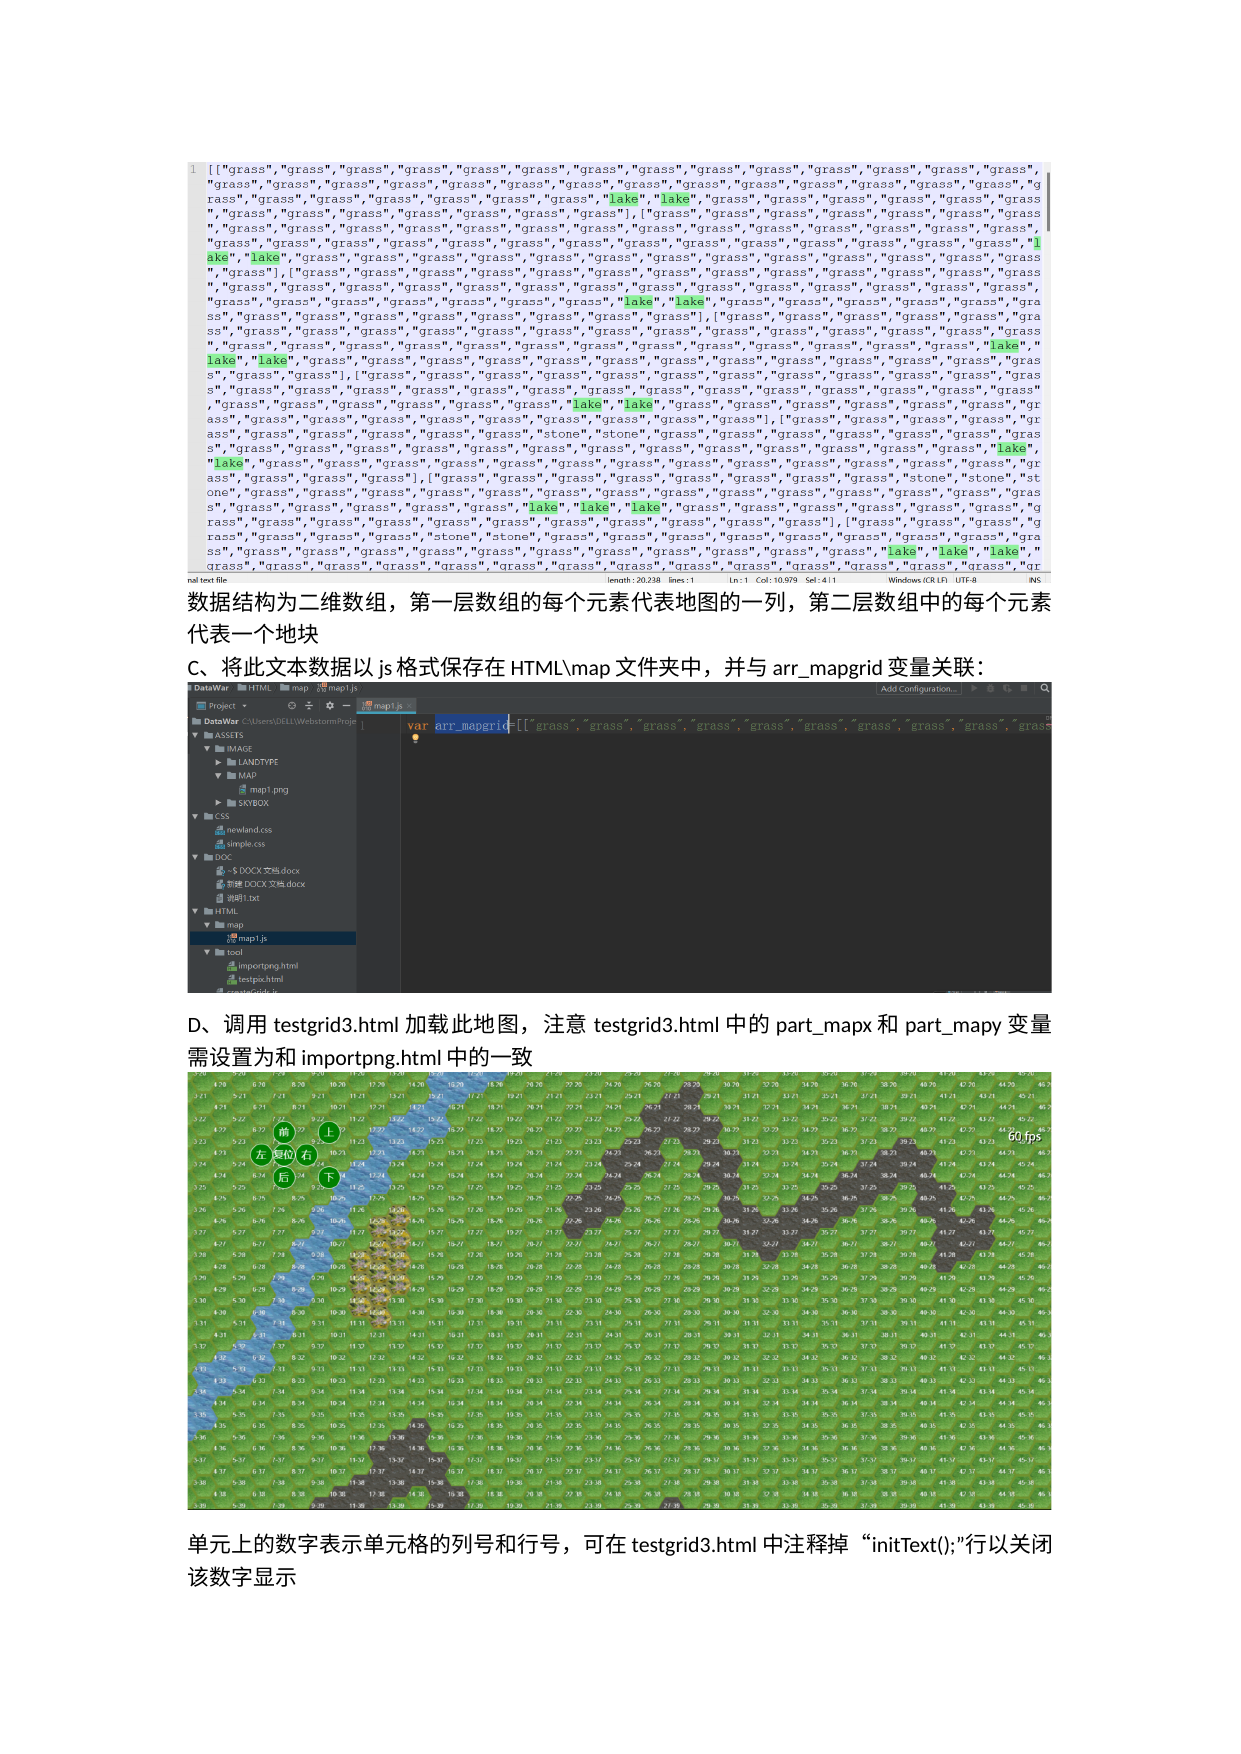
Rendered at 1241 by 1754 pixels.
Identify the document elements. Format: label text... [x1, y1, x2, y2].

list 单元上的数字表示单元格的列号和行号，可在testgrid3.html中注释掉“initText();”行以关闭该数字显示 [187, 1527, 1053, 1592]
list 将此文本数据以js格式保存在HTML\map文件夹中，并与arr_mapgrid变量关联： [187, 649, 1053, 682]
picture [187, 682, 1052, 993]
picture [187, 1072, 1052, 1510]
picture [187, 162, 1051, 583]
list 数据结构为二维数组，第一层数组的每个元素代表地图的一列，第二层数组中的每个元素代表一个地块 [187, 584, 1053, 649]
list 调用testgrid3.html加载此地图，注意testgrid3.html中的part_mapx和part_mapy变量需设置为和importpng.html中的一致 [187, 1007, 1053, 1072]
